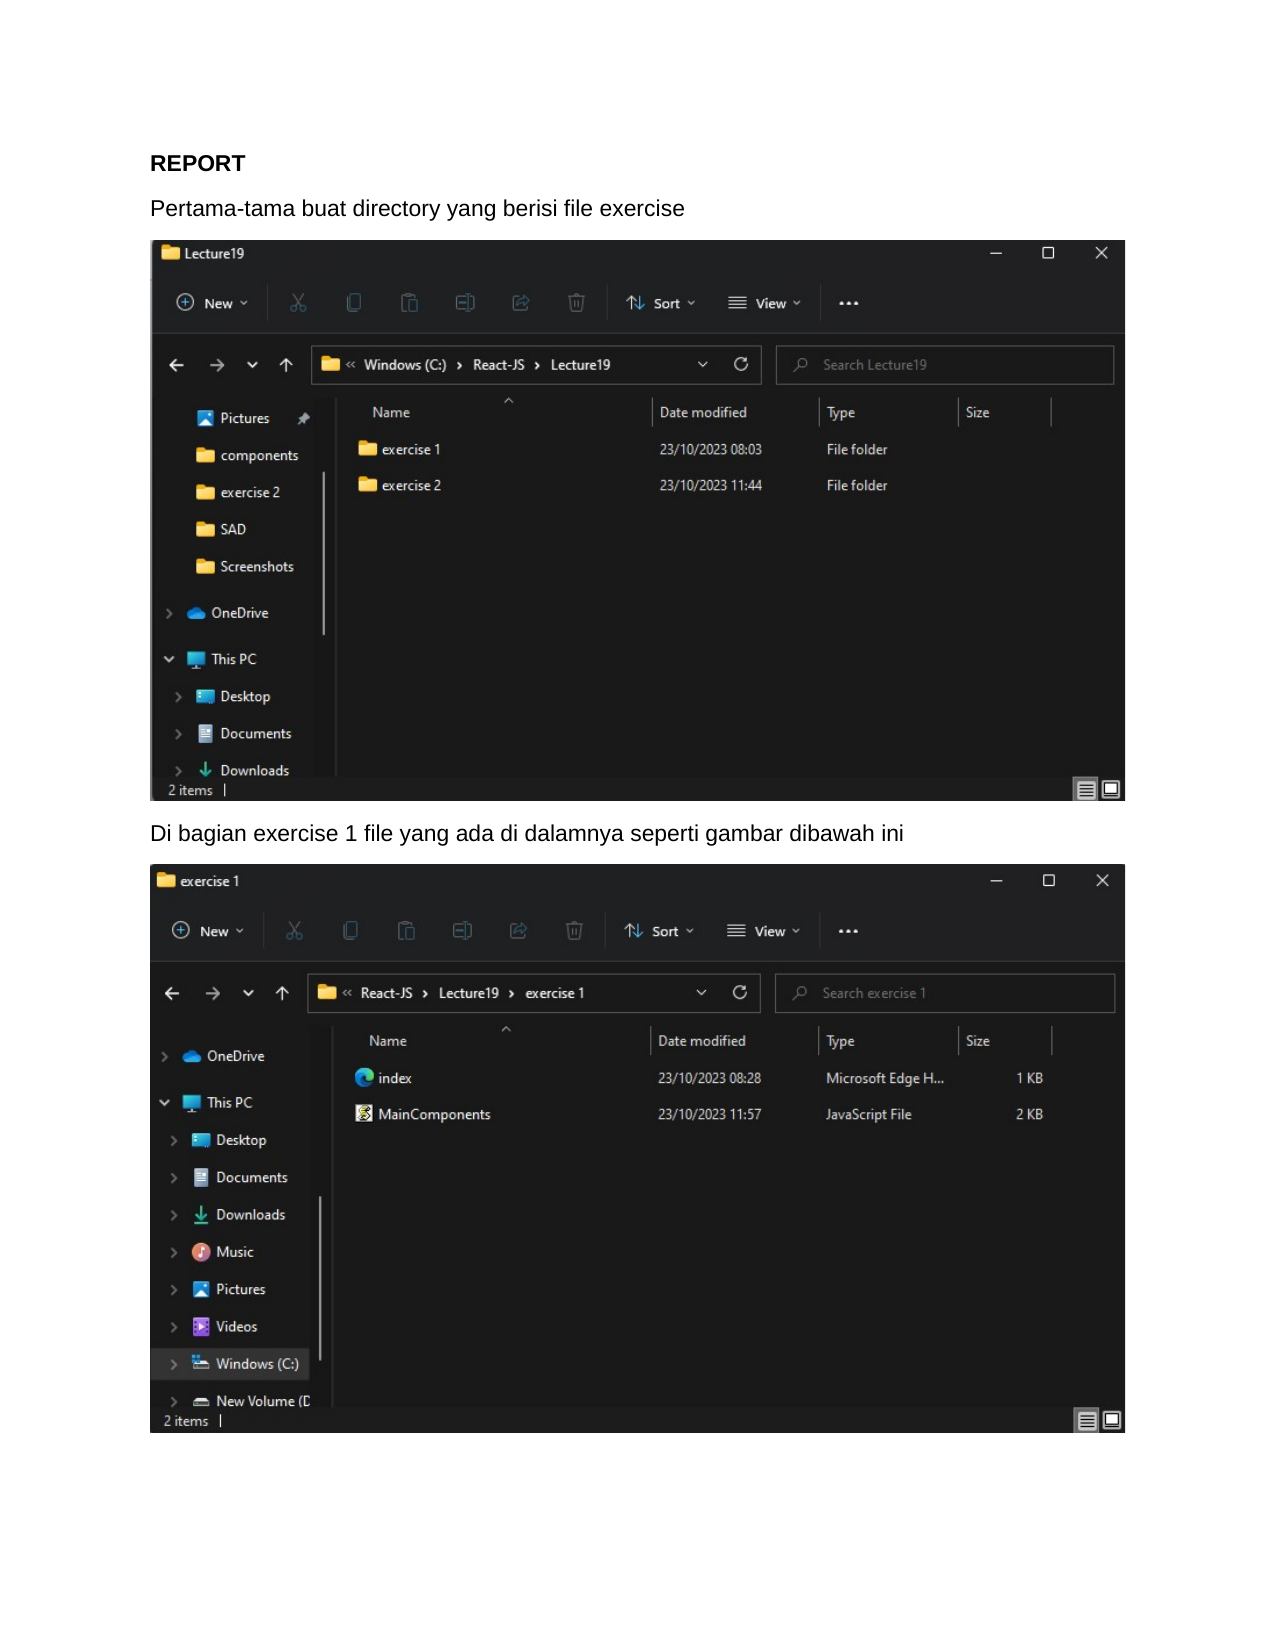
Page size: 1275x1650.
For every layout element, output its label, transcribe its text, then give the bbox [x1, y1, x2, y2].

picture [150, 240, 1125, 801]
text REPORT [150, 150, 1125, 176]
picture [150, 864, 1125, 1433]
text Di bagian exercise 1 file yang ada di dalamnya seperti gambar dibawah ini [150, 819, 1125, 846]
text Pertama-tama buat directory yang berisi file exercise [150, 195, 1125, 221]
